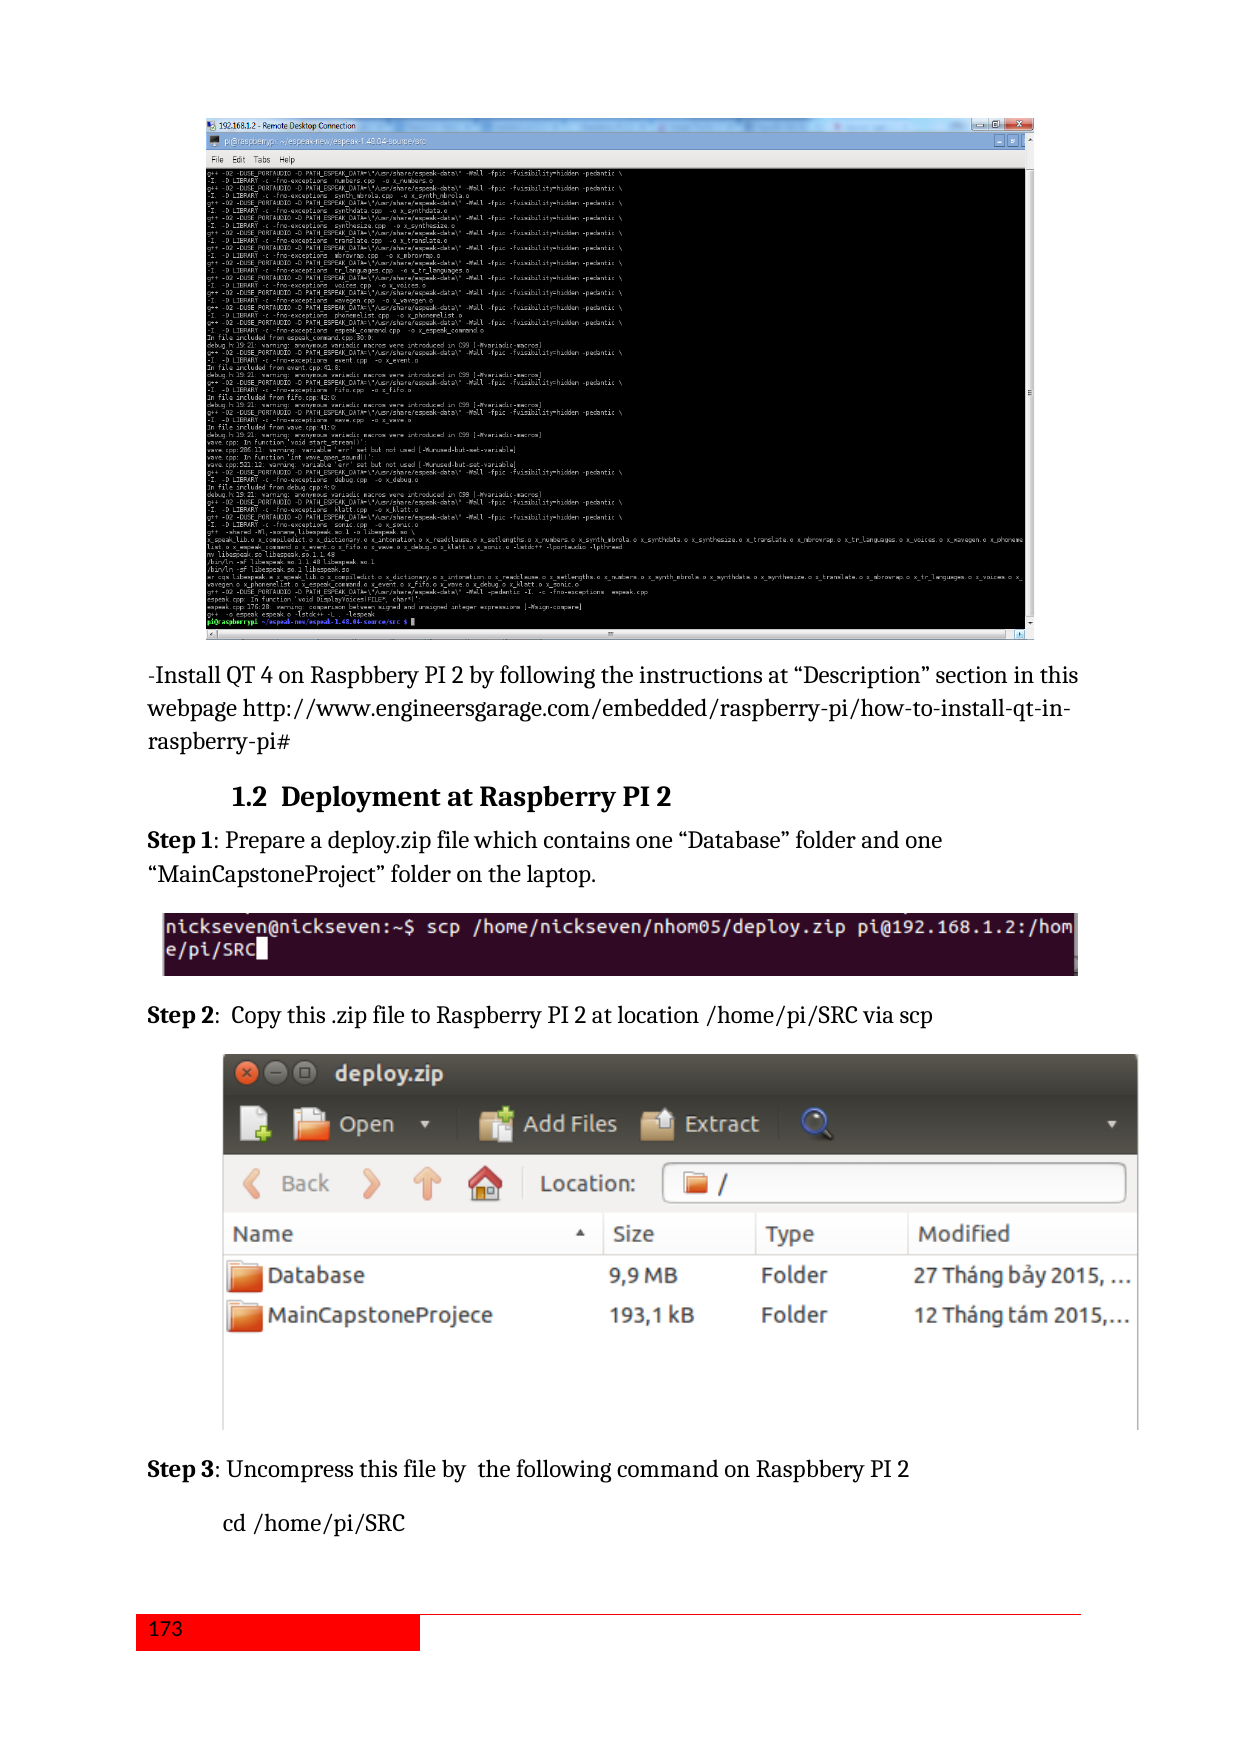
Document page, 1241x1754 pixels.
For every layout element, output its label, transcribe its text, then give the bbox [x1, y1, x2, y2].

text Step 2: Copy this .zip file to Raspberry PI 2 at location /home/pi/SRC via scp [148, 1001, 1092, 1029]
text cd /home/pi/SRC [148, 1508, 1092, 1537]
text -Install QT 4 on Raspbbery PI 2 by following the instructions at “Description” section in this webpage http://www.engineersgarage.com/embedded/raspberry-pi/how-to-install-qt-in-raspberry-pi# [148, 661, 1092, 755]
text Step 1: Prepare a deploy.zip file which contains one “Database” folder and one “MainCapstoneProject” folder on the laptop. [148, 826, 1092, 888]
picture [222, 1054, 1139, 1430]
text Step 3: Uncompress this file by the following command on Raspbbery PI 2 [148, 1455, 1092, 1483]
picture [206, 118, 1035, 640]
subtitle Deployment at Raspberry PI 2 [232, 780, 1092, 814]
picture [162, 913, 1078, 976]
